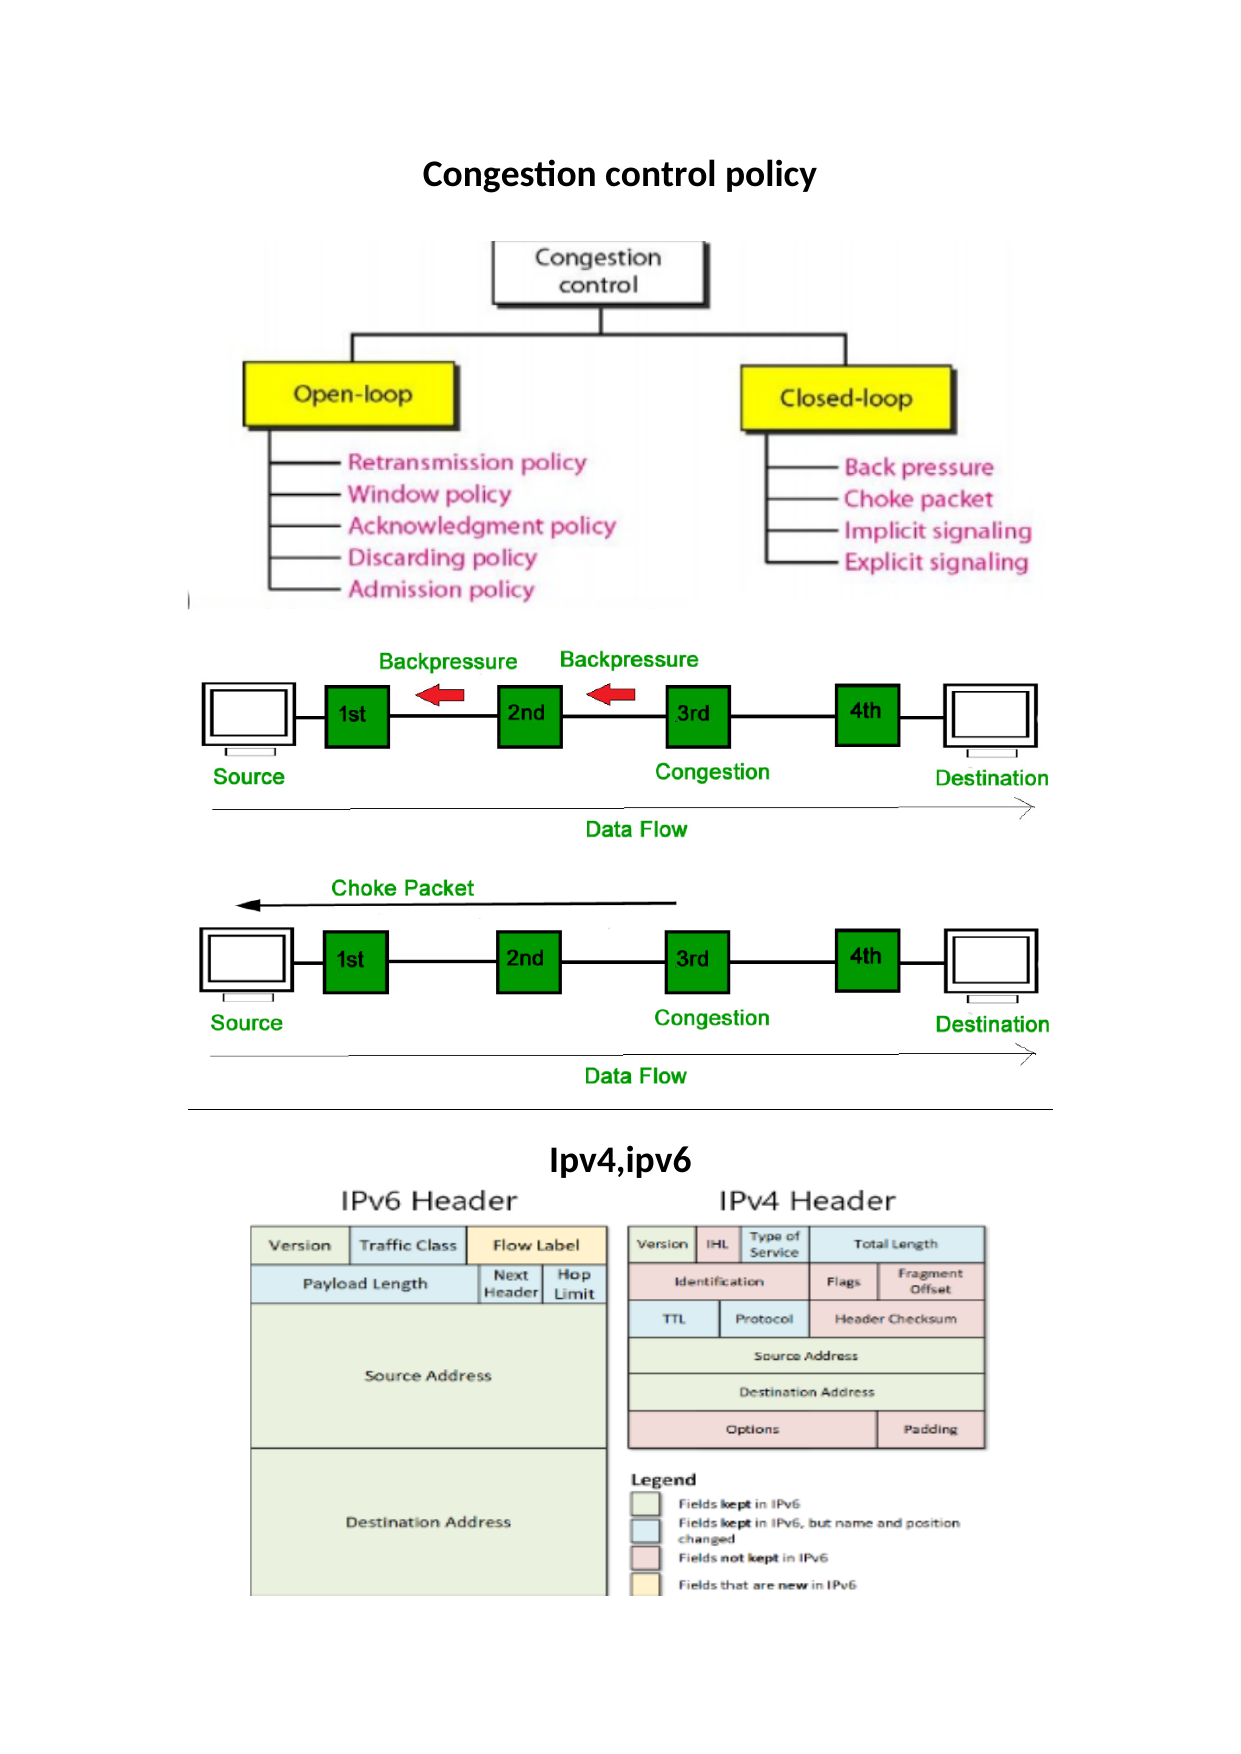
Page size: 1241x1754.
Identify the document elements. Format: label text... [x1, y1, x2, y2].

text Ipv4,ipv6 [187, 1136, 1053, 1182]
picture [187, 241, 1053, 1084]
picture [250, 1181, 990, 1596]
text Congestion control policy [187, 150, 1053, 196]
